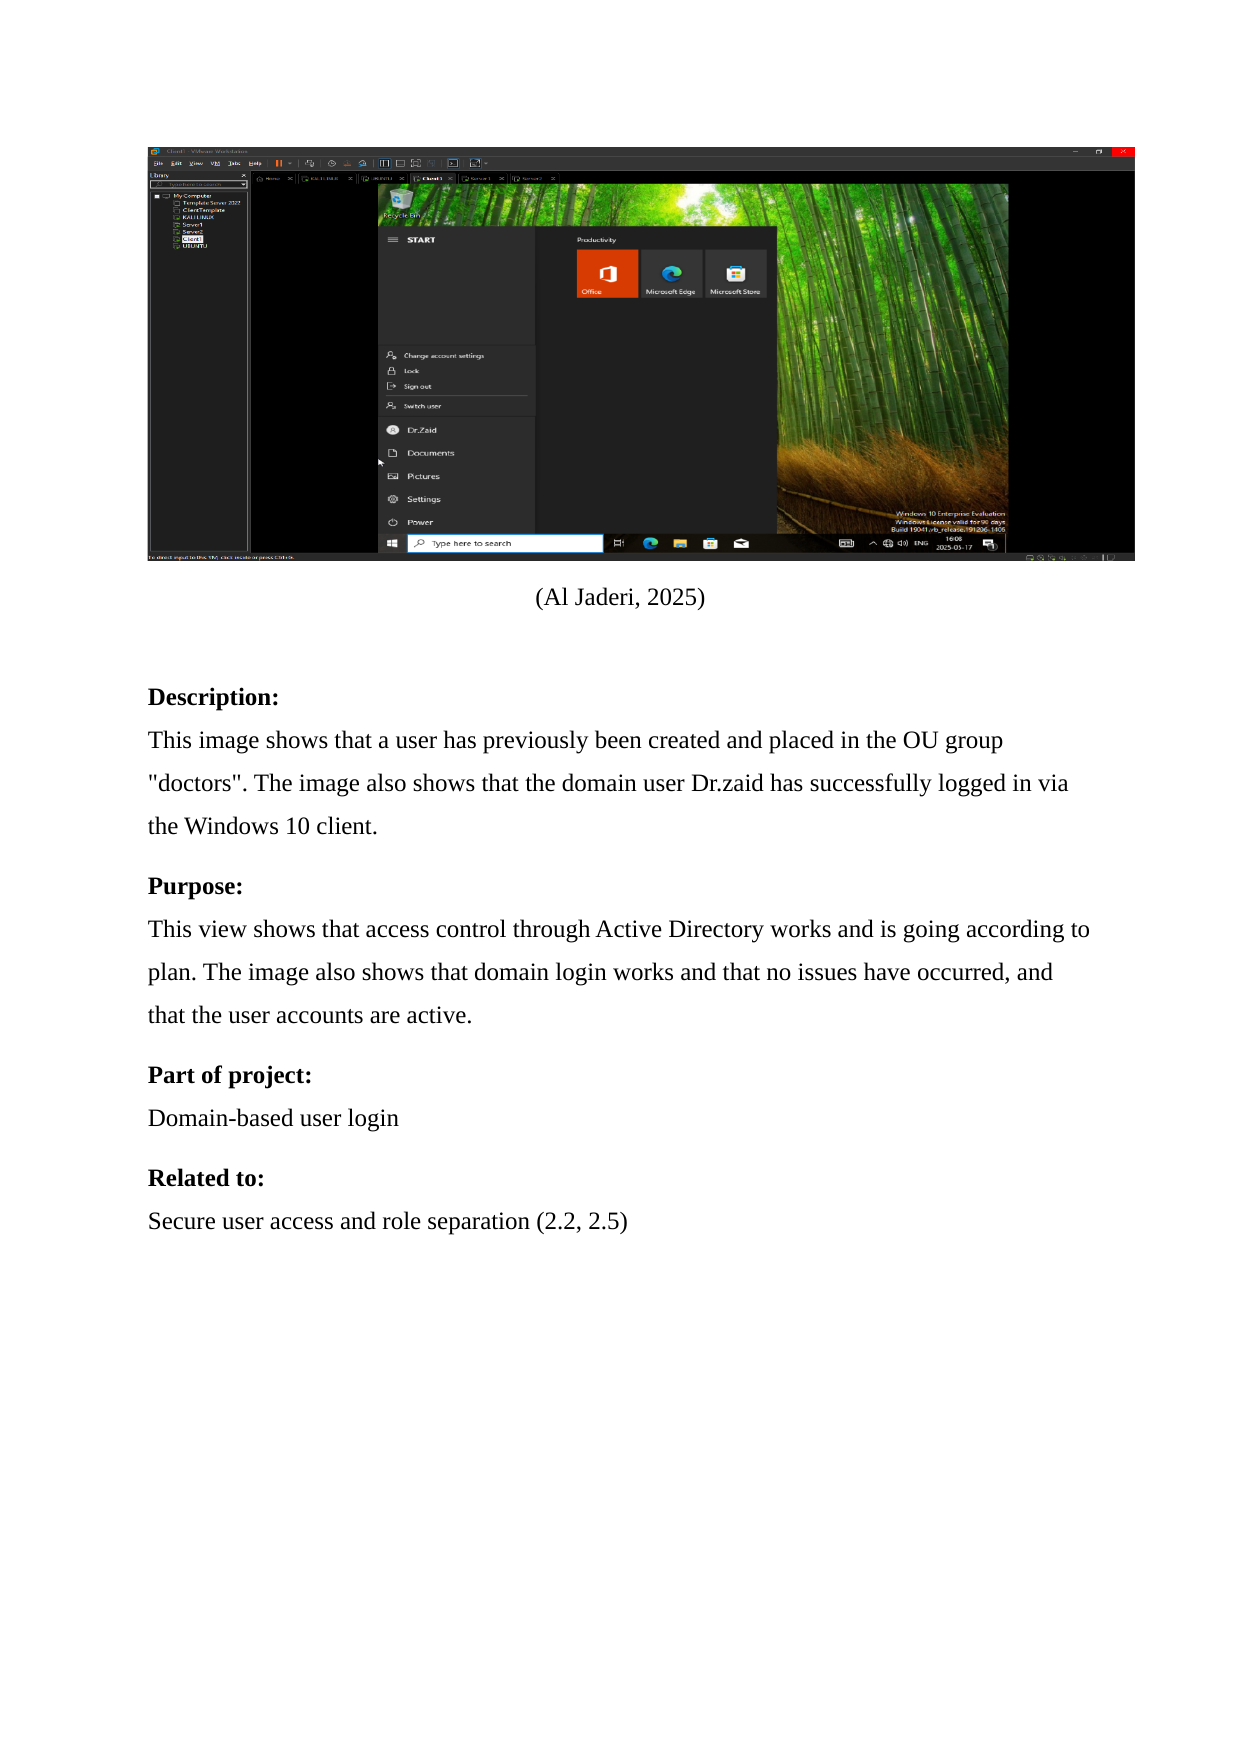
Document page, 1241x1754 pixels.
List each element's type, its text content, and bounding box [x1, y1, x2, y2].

text Description: This image shows that a user has previously been created and placed in the OU group "doctors". The image also shows that the domain user Dr.zaid has successfully logged in via the Windows 10 client. [148, 682, 1093, 840]
text Purpose: This view shows that access control through Active Directory works and is going according to plan. The image also shows that domain login works and that no issues have occurred, and that the user accounts are active. [148, 871, 1093, 1029]
text Related to: Secure user access and role separation (2.2, 2.5) [148, 1163, 1093, 1235]
text (Al Jaderi, 2025) [148, 582, 1093, 611]
text Part of project: Domain-based user login [148, 1060, 1093, 1132]
picture [147, 147, 1135, 561]
